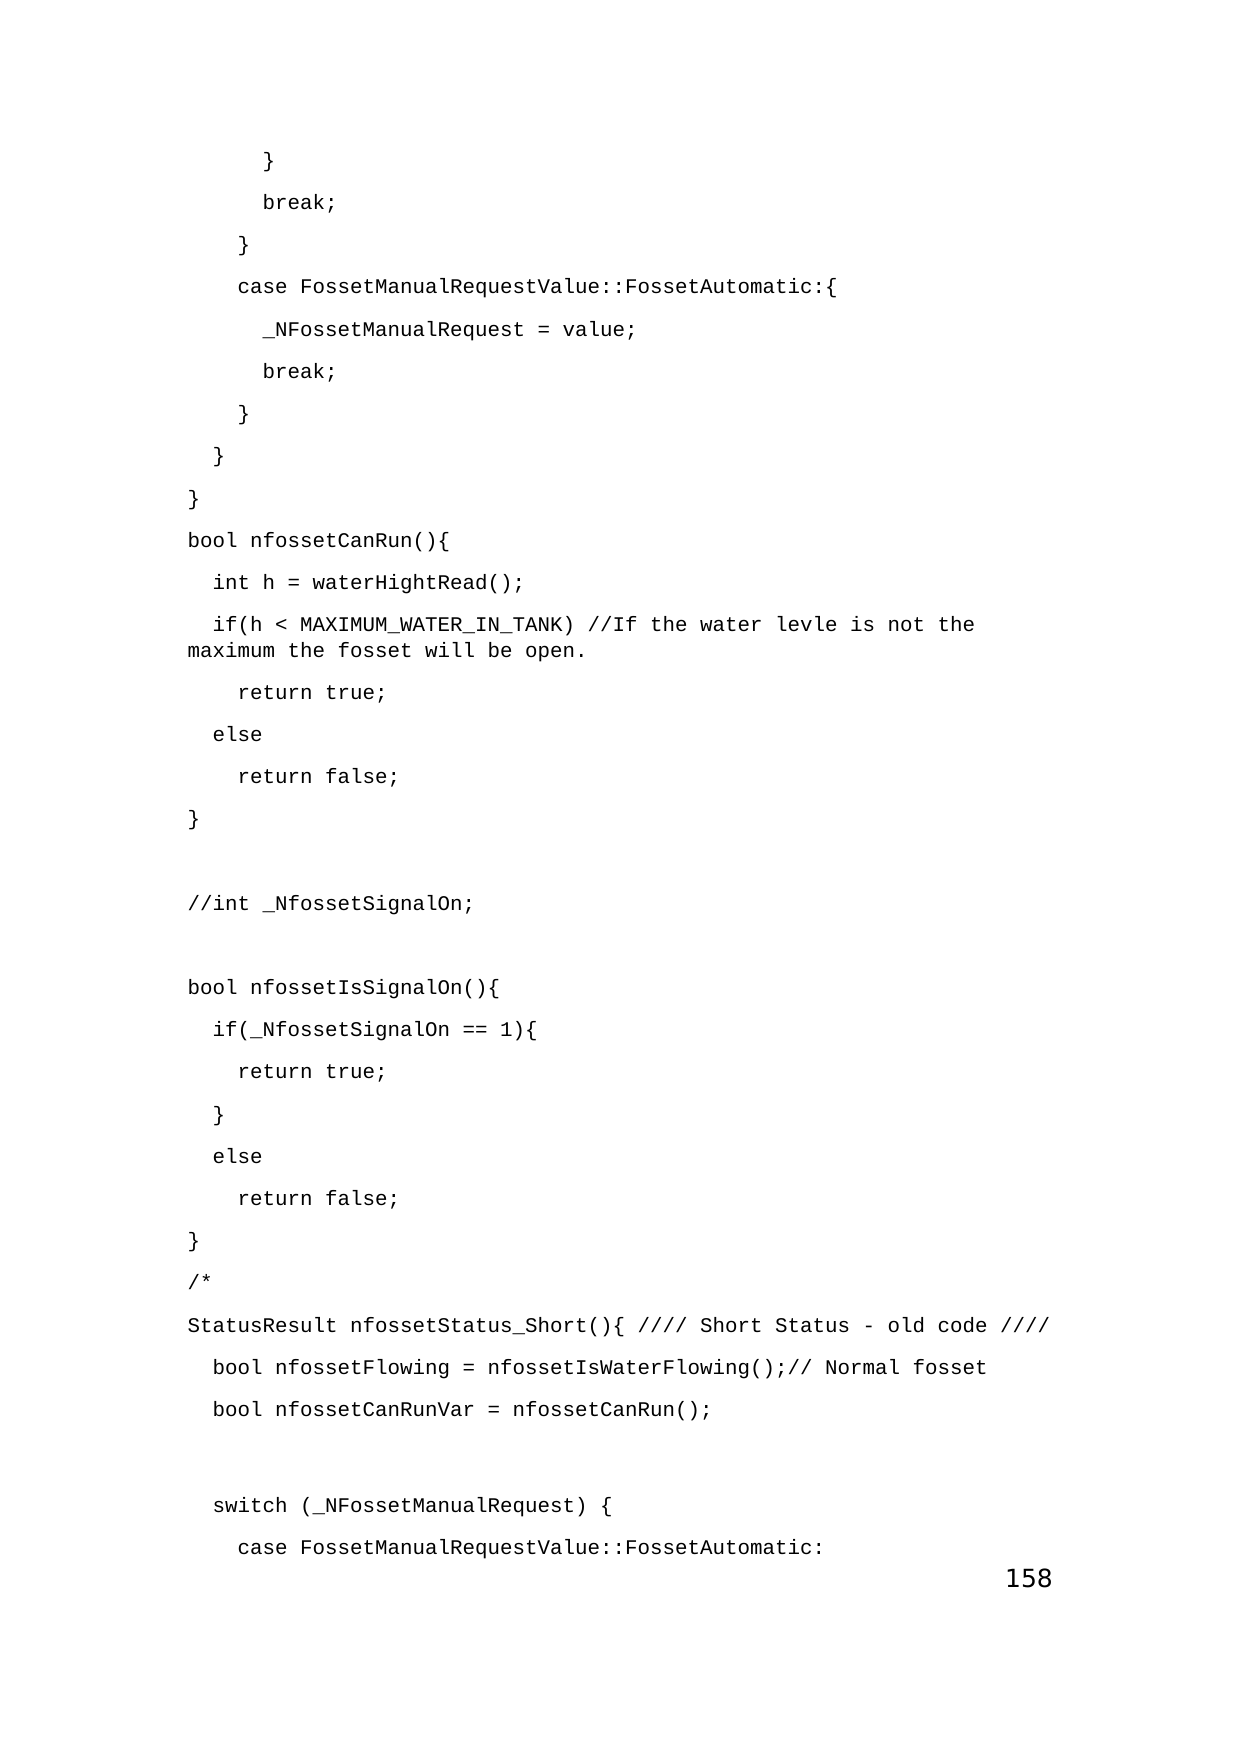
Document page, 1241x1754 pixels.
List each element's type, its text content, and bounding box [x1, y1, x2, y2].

text bool nfossetIsSignalOn(){ [187, 977, 1053, 1001]
text int h = waterHightRead(); [187, 572, 1053, 596]
text break; [187, 361, 1053, 384]
text else [187, 724, 1053, 748]
text case FossetManualRequestValue::FossetAutomatic: [187, 1537, 1053, 1560]
text //int _NfossetSignalOn; [187, 893, 1053, 916]
text case FossetManualRequestValue::FossetAutomatic:{ [187, 277, 1053, 300]
text _NFossetManualRequest = value; [187, 319, 1053, 342]
text bool nfossetFlowing = nfossetIsWaterFlowing();// Normal fosset [187, 1357, 1053, 1380]
text } [187, 487, 1053, 511]
text } [187, 403, 1053, 427]
text return false; [187, 766, 1053, 790]
text /* [187, 1272, 1053, 1296]
text } [187, 234, 1053, 258]
text bool nfossetCanRunVar = nfossetCanRun(); [187, 1399, 1053, 1423]
text } [187, 150, 1053, 174]
text switch (_NFossetManualRequest) { [187, 1494, 1053, 1518]
text if(h < MAXIMUM_WATER_IN_TANK) //If the water levle is not the maximum the fosset will be open. [187, 614, 1053, 663]
text return true; [187, 682, 1053, 705]
text if(_NfossetSignalOn == 1){ [187, 1019, 1053, 1043]
text else [187, 1146, 1053, 1169]
text return false; [187, 1188, 1053, 1212]
text } [187, 1230, 1053, 1254]
text } [187, 1104, 1053, 1127]
text } [187, 808, 1053, 832]
text StatusResult nfossetStatus_Short(){ //// Short Status - old code //// [187, 1314, 1053, 1338]
text break; [187, 192, 1053, 216]
text bool nfossetCanRun(){ [187, 530, 1053, 553]
text return true; [187, 1061, 1053, 1085]
text } [187, 445, 1053, 469]
